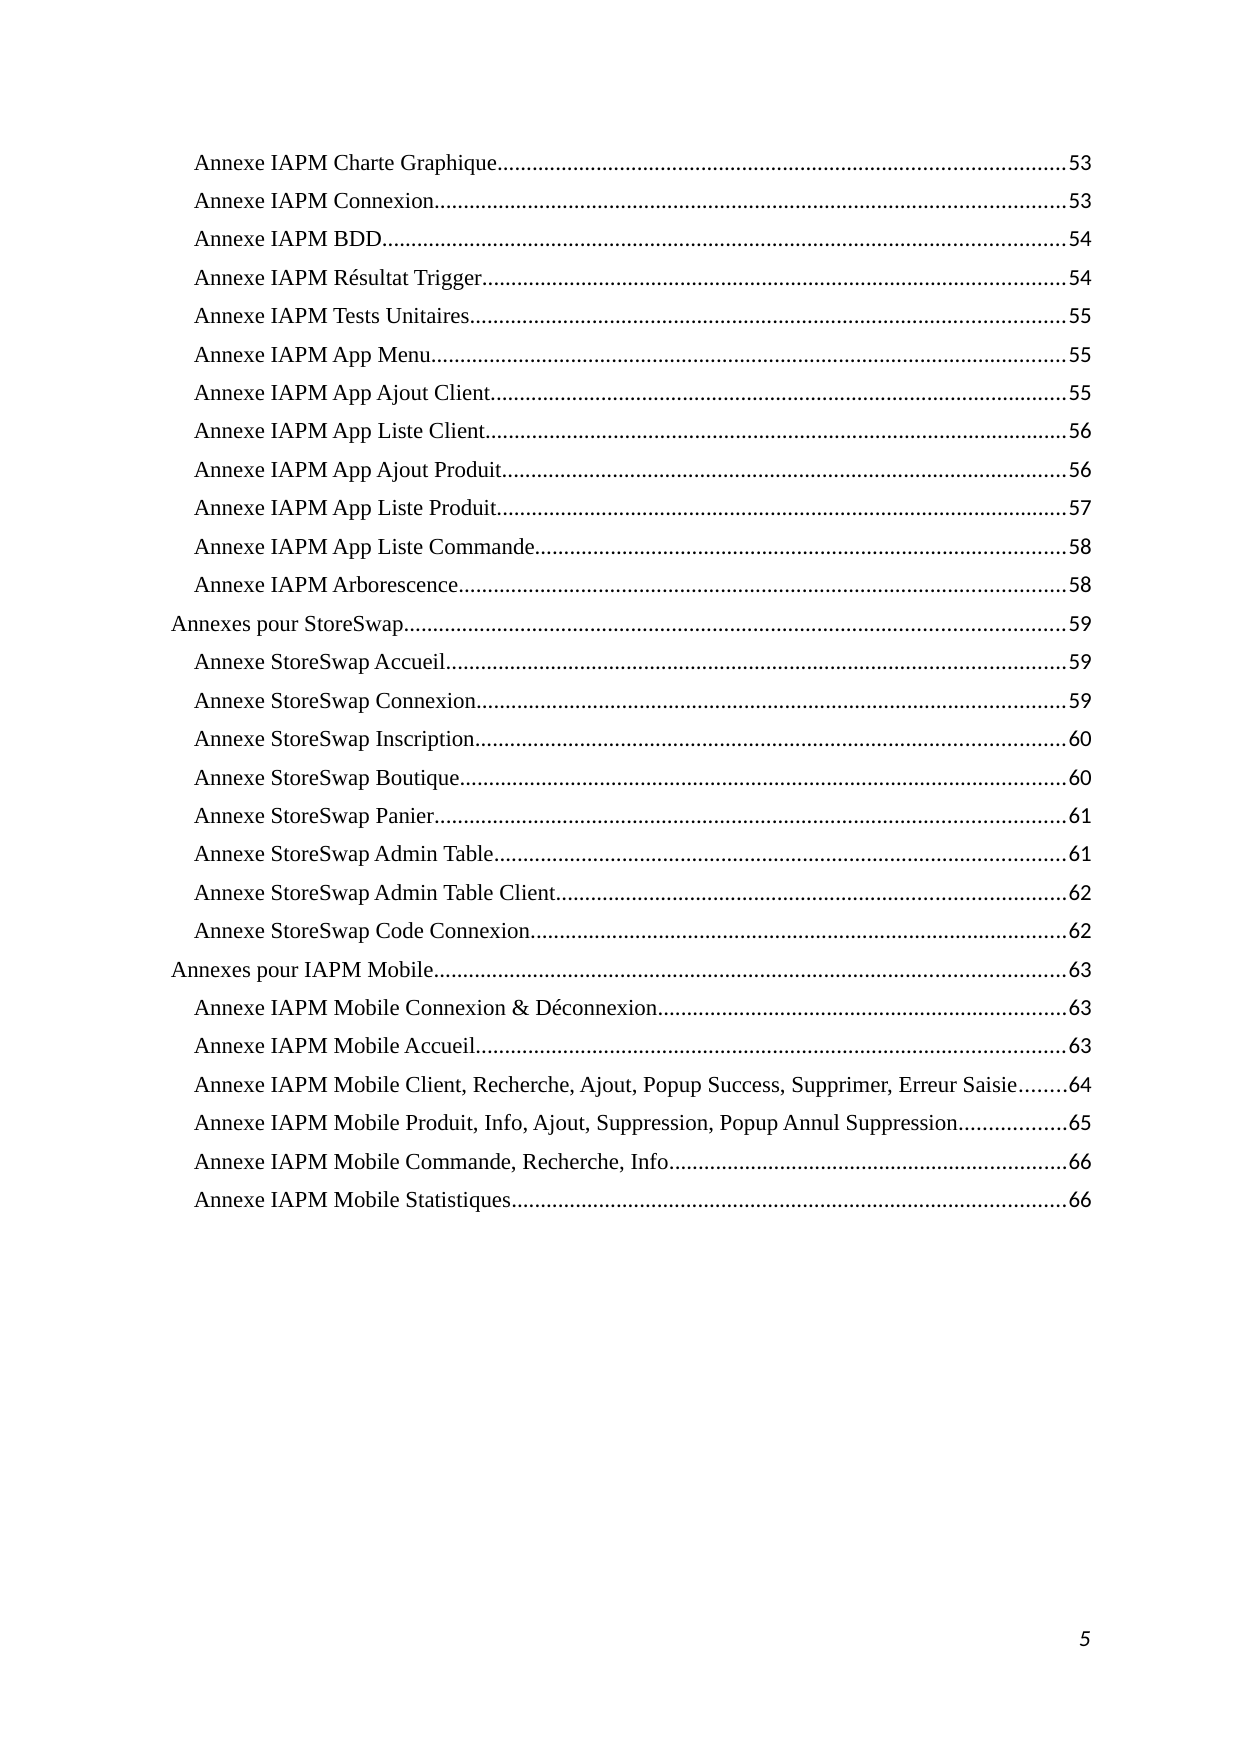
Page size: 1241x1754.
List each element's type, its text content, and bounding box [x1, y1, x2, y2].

text Annexe StoreSwap Boutique 60 [193, 763, 1093, 791]
text Annexe IAPM Mobile Client, Recherche, Ajout, Popup Success, Supprimer, Erreur Saisie 64 [193, 1070, 1093, 1098]
text Annexe IAPM Mobile Produit, Info, Ajout, Suppression, Popup Annul Suppression 65 [193, 1108, 1093, 1137]
text Annexe StoreSwap Accueil 59 [193, 647, 1093, 675]
text Annexe IAPM Arborescence 58 [193, 570, 1093, 598]
text Annexes pour StoreSwap 59 [171, 609, 1093, 637]
text Annexe IAPM Mobile Statistiques 66 [193, 1185, 1093, 1213]
text Annexe IAPM BDD 54 [193, 224, 1093, 252]
text Annexe StoreSwap Code Connexion 62 [193, 916, 1093, 944]
text Annexe IAPM App Liste Commande 58 [193, 532, 1093, 560]
text Annexe IAPM Résultat Trigger 54 [193, 263, 1093, 291]
text Annexe StoreSwap Inscription 60 [193, 724, 1093, 752]
text Annexe IAPM Tests Unitaires 55 [193, 301, 1093, 329]
text Annexe IAPM App Liste Client 56 [193, 417, 1093, 445]
text Annexe IAPM Charte Graphique 53 [193, 148, 1093, 176]
text Annexe IAPM App Liste Produit 57 [193, 493, 1093, 522]
text Annexe StoreSwap Connexion 59 [193, 686, 1093, 714]
text Annexe StoreSwap Panier 61 [193, 801, 1093, 829]
text Annexe IAPM Mobile Connexion & Déconnexion 63 [193, 993, 1093, 1021]
text Annexe IAPM Mobile Accueil 63 [193, 1032, 1093, 1060]
text Annexes pour IAPM Mobile 63 [171, 955, 1093, 983]
text Annexe StoreSwap Admin Table 61 [193, 839, 1093, 867]
text Annexe StoreSwap Admin Table Client 62 [193, 878, 1093, 906]
text Annexe IAPM Mobile Commande, Recherche, Info 66 [193, 1147, 1093, 1175]
text Annexe IAPM Connexion 53 [193, 186, 1093, 214]
text Annexe IAPM App Ajout Produit 56 [193, 455, 1093, 483]
text Annexe IAPM App Ajout Client 55 [193, 378, 1093, 406]
text Annexe IAPM App Menu 55 [193, 340, 1093, 368]
